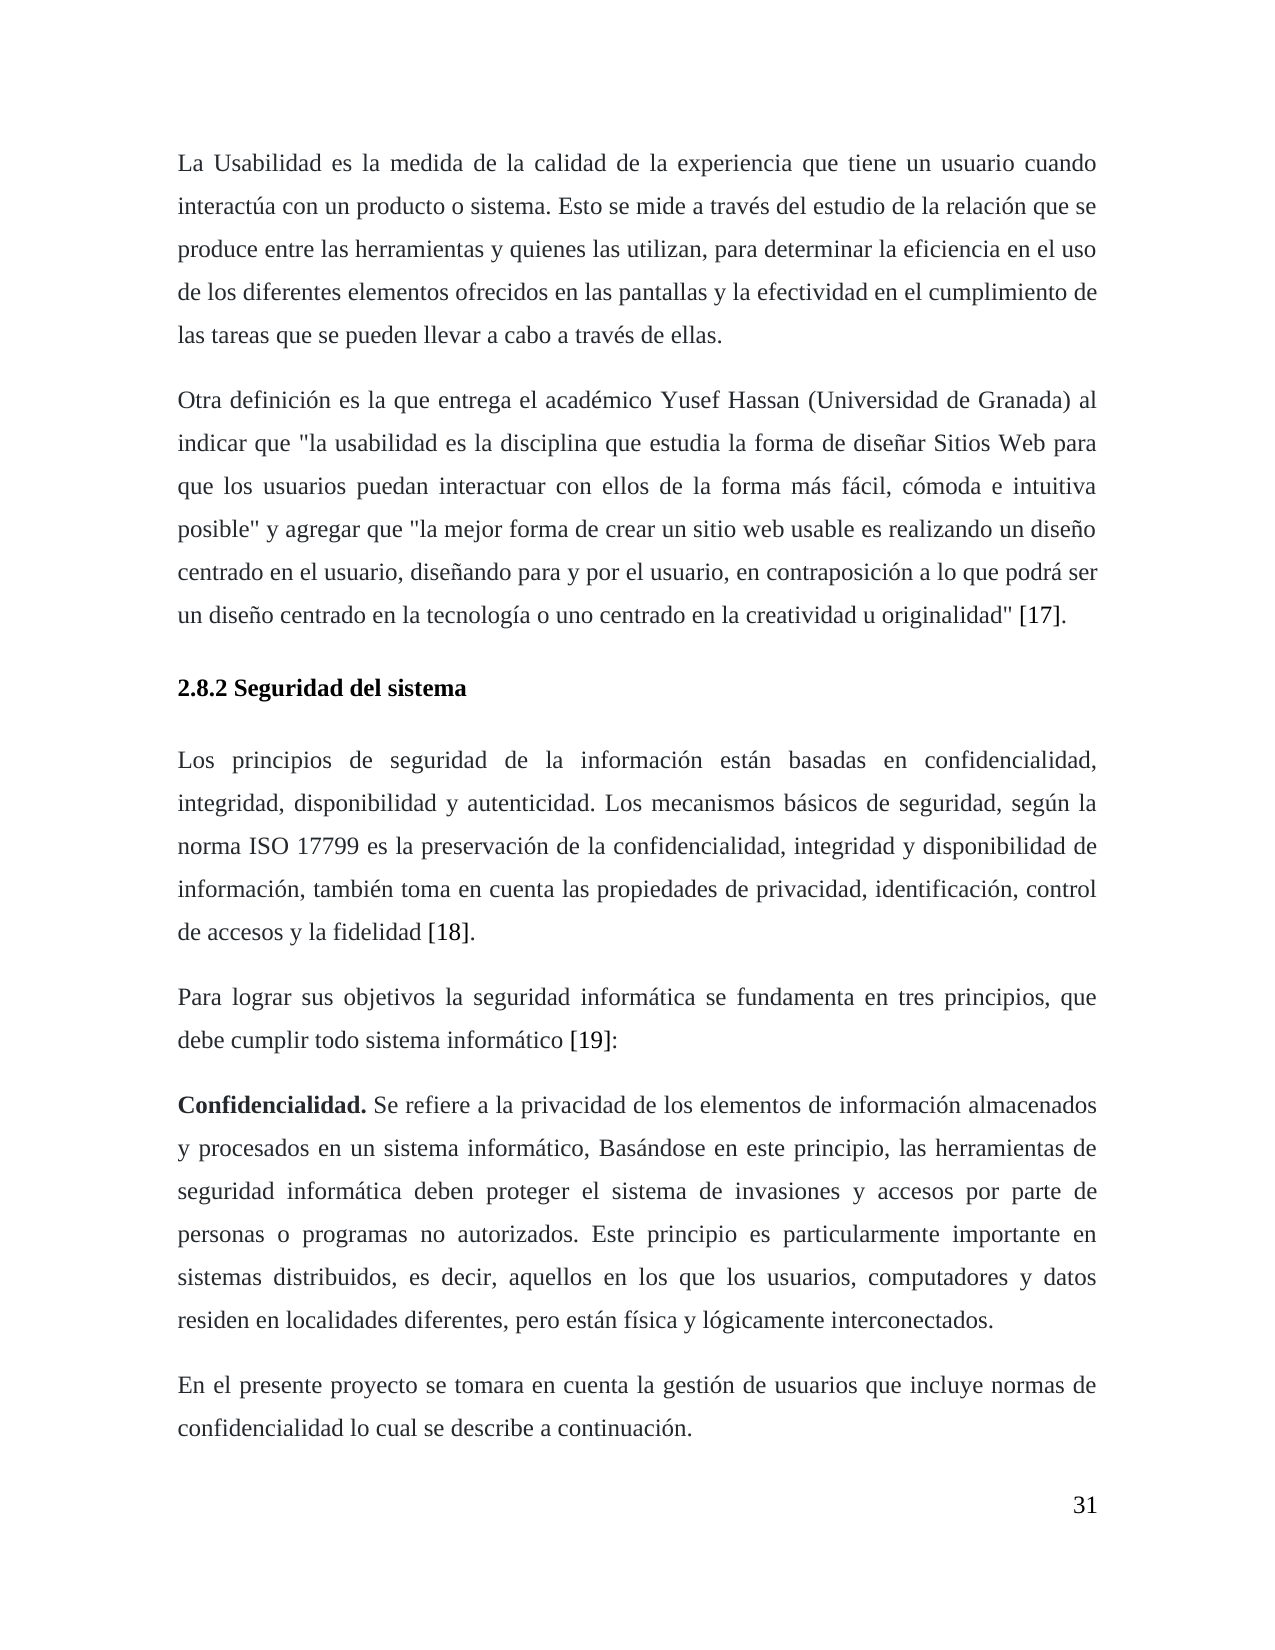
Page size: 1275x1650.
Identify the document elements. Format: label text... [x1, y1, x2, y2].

text Otra definición es la que entrega el académico Yusef Hassan (Universidad de Granada) al indicar que "la usabilidad es la disciplina que estudia la forma de diseñar Sitios Web para que los usuarios puedan interactuar con ellos de la forma más fácil, cómoda e intuitiva posible" y agregar que "la mejor forma de crear un sitio web usable es realizando un diseño centrado en el usuario, diseñando para y por el usuario, en contraposición a lo que podrá ser un diseño centrado en la tecnología o uno centrado en la creatividad u originalidad" . [177, 385, 1098, 629]
text Los principios de seguridad de la información están basadas en confidencialidad, integridad, disponibilidad y autenticidad. Los mecanismos básicos de seguridad, según la norma ISO 17799 es la preservación de la confidencialidad, integridad y disponibilidad de información, también toma en cuenta las propiedades de privacidad, identificación, control de accesos y la fidelidad . [177, 745, 1098, 946]
subtitle Seguridad del sistema [177, 673, 1098, 701]
text La Usabilidad es la medida de la calidad de la experiencia que tiene un usuario cuando interactúa con un producto o sistema. Esto se mide a través del estudio de la relación que se produce entre las herramientas y quienes las utilizan, para determinar la eficiencia en el uso de los diferentes elementos ofrecidos en las pantallas y la efectividad en el cumplimiento de las tareas que se pueden llevar a cabo a través de ellas. [177, 148, 1098, 349]
text Para lograr sus objetivos la seguridad informática se fundamenta en tres principios, que debe cumplir todo sistema informático : [177, 982, 1098, 1054]
text En el presente proyecto se tomara en cuenta la gestión de usuarios que incluye normas de confidencialidad lo cual se describe a continuación. [177, 1370, 1098, 1442]
text Confidencialidad. Se refiere a la privacidad de los elementos de información almacenados y procesados en un sistema informático, Basándose en este principio, las herramientas de seguridad informática deben proteger el sistema de invasiones y accesos por parte de personas o programas no autorizados. Este principio es particularmente importante en sistemas distribuidos, es decir, aquellos en los que los usuarios, computadores y datos residen en localidades diferentes, pero están física y lógicamente interconectados. [177, 1090, 1098, 1334]
